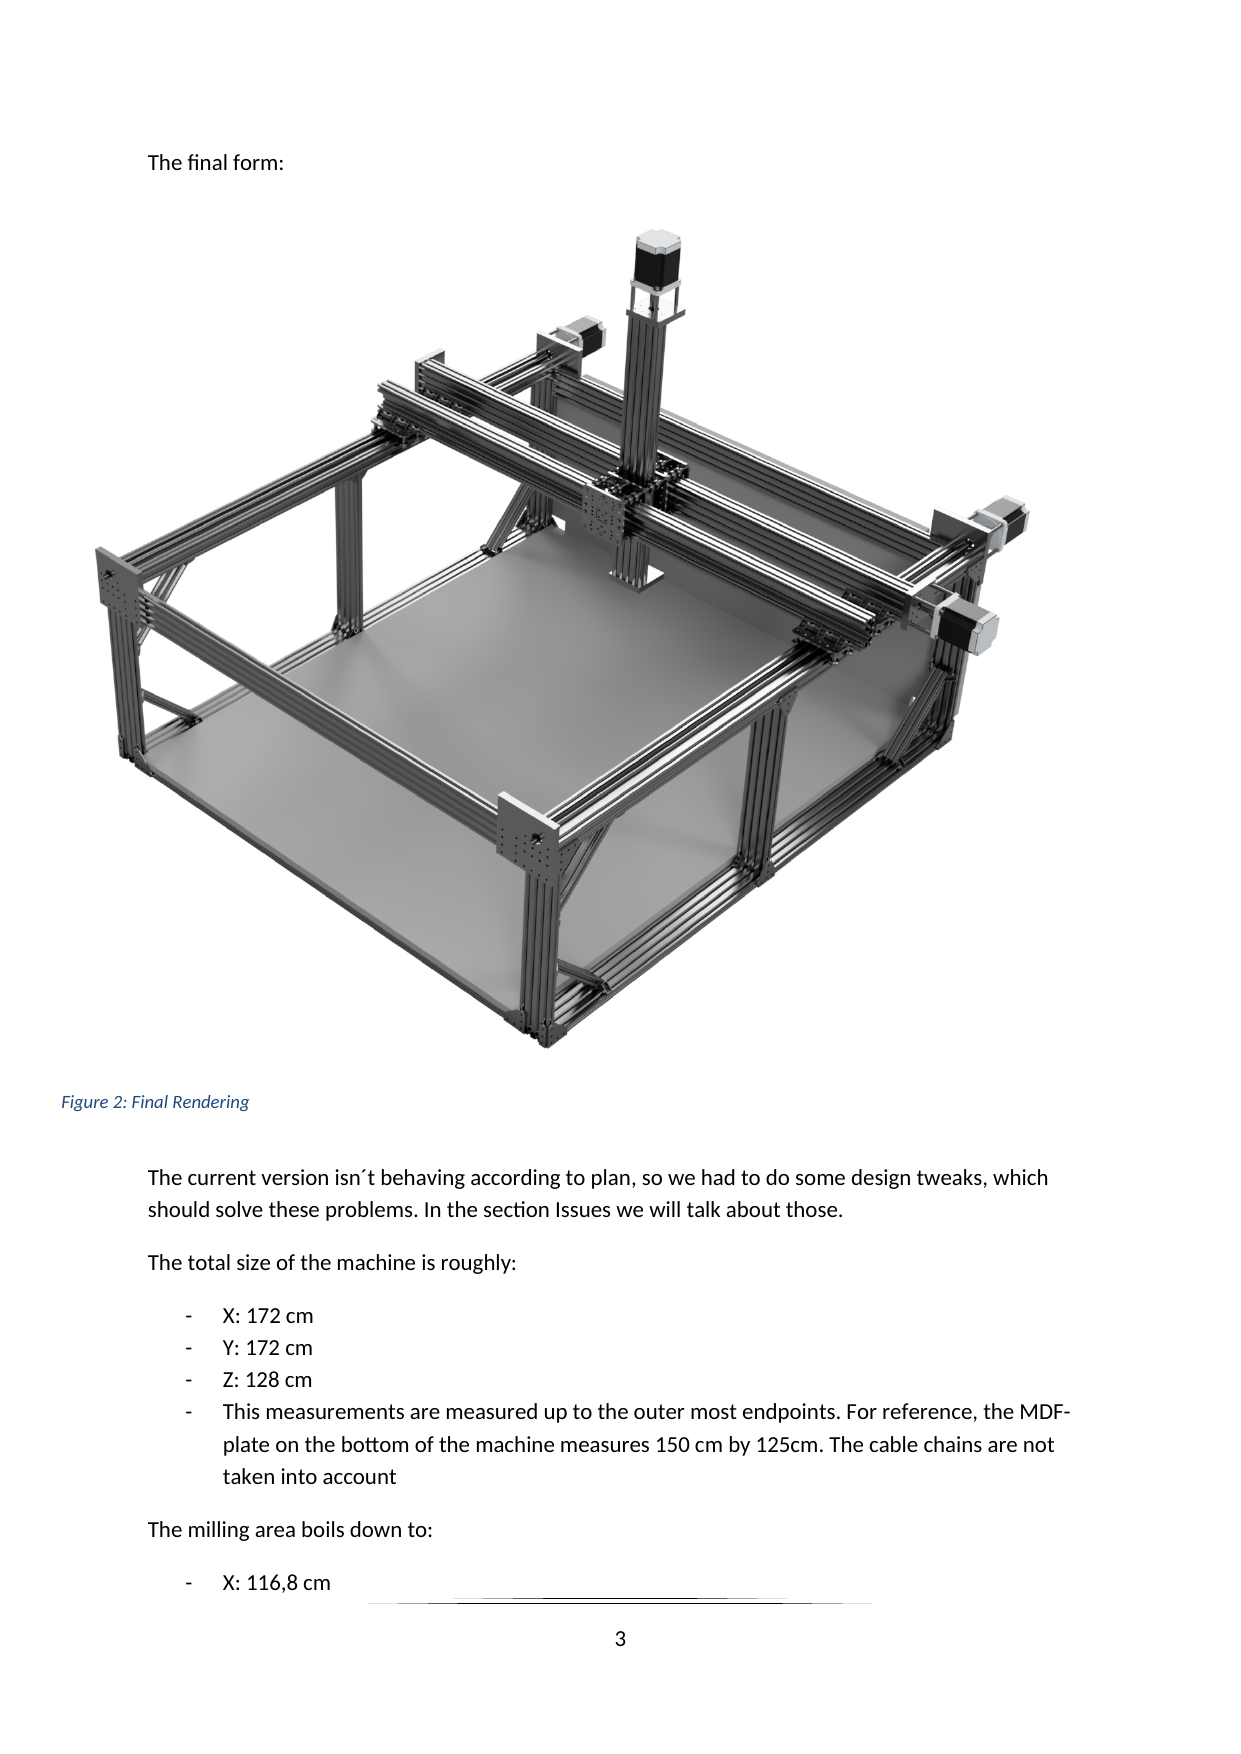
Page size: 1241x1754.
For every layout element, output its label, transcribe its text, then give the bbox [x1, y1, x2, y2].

text The total size of the machine is roughly: [148, 1248, 1093, 1276]
list X: 116,8 cm [185, 1568, 1093, 1596]
picture [0, 203, 1102, 1081]
text The final form: [148, 148, 1093, 176]
list Y: 172 cm [185, 1333, 1093, 1361]
list X: 172 cm [185, 1301, 1093, 1329]
text The current version isn´t behaving according to plan, so we had to do some design tweaks, which should solve these problems. In the section Issues we will talk about those. [148, 1163, 1093, 1223]
text The milling area boils down to: [148, 1515, 1093, 1543]
list Z: 128 cm [185, 1365, 1093, 1393]
list This measurements are measured up to the outer most endpoints. For reference, the MDF-plate on the bottom of the machine measures 150 cm by 125cm. The cable chains are not taken into account [185, 1397, 1093, 1490]
